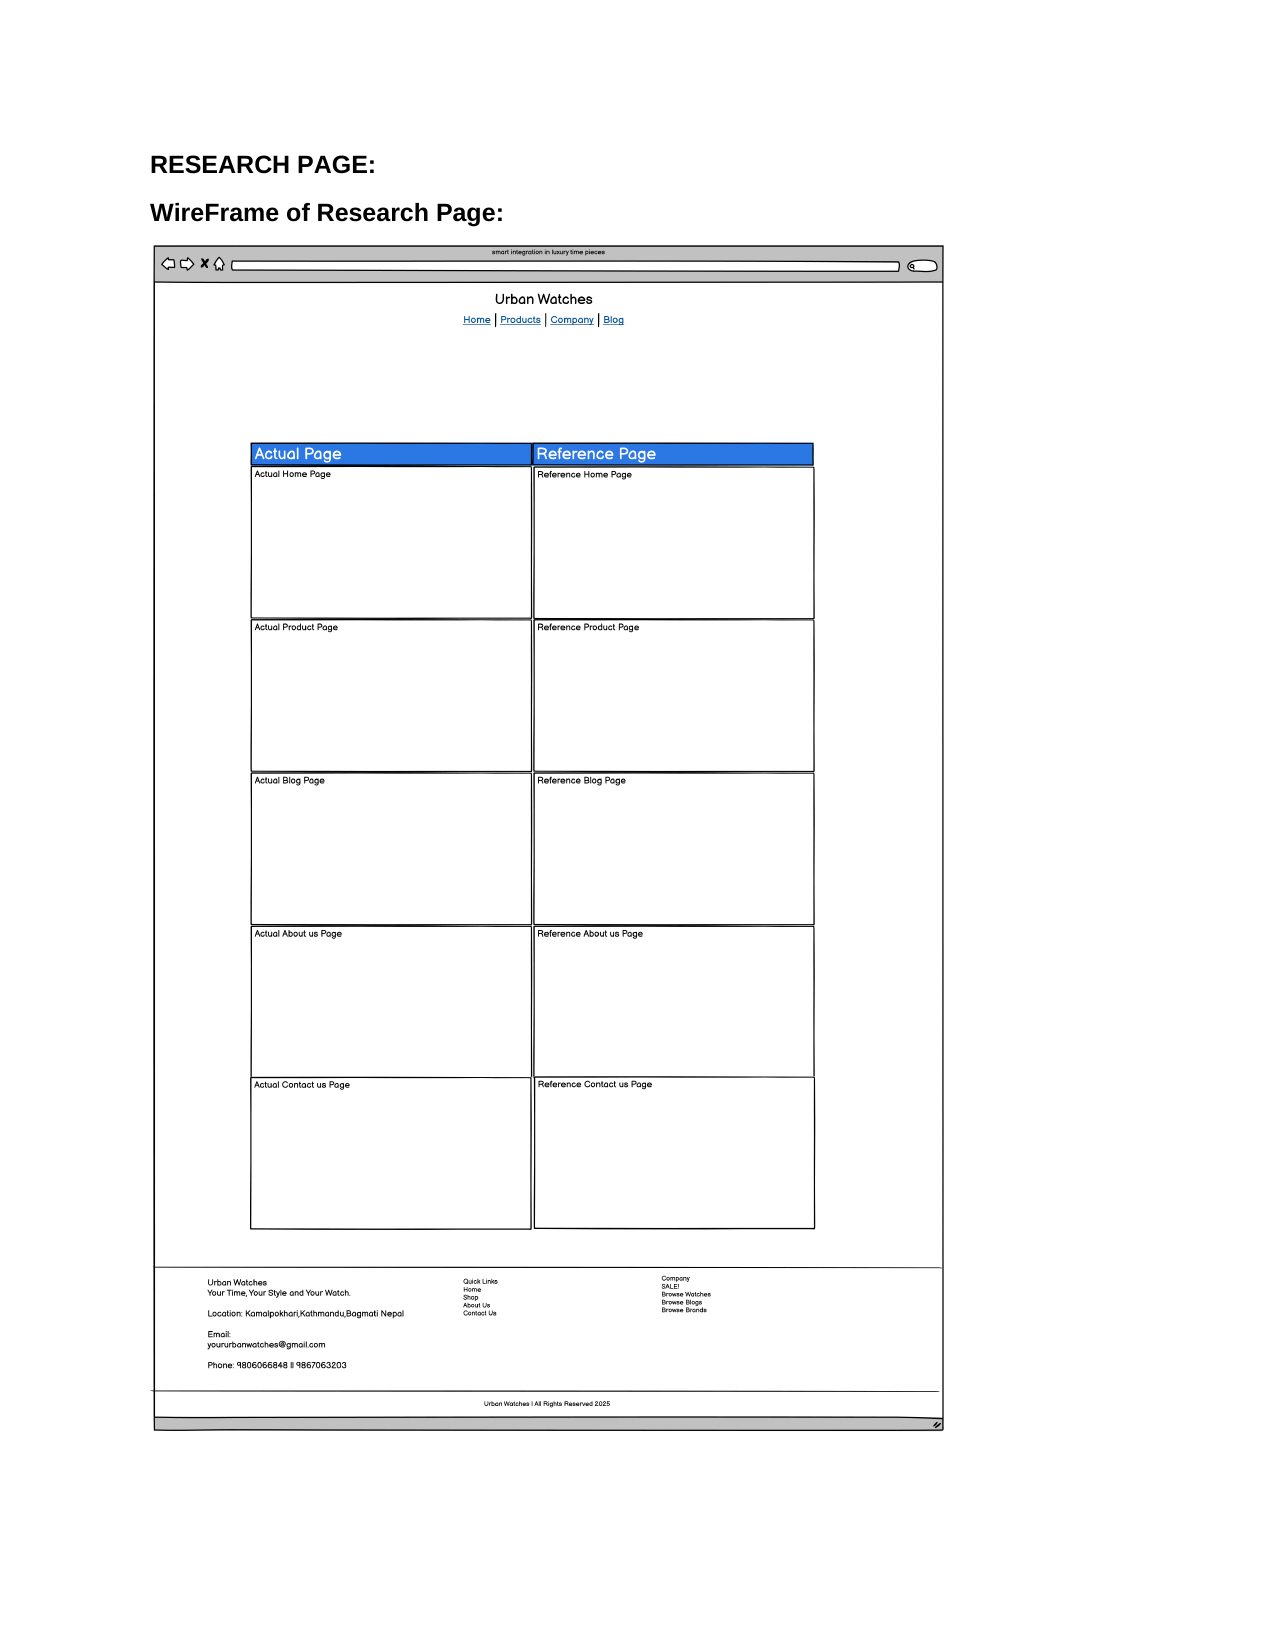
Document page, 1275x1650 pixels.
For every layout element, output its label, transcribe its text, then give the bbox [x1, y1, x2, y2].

text RESEARCH PAGE: [150, 150, 1125, 179]
picture [150, 245, 944, 1487]
text WireFrame of Research Page: [150, 198, 1125, 226]
